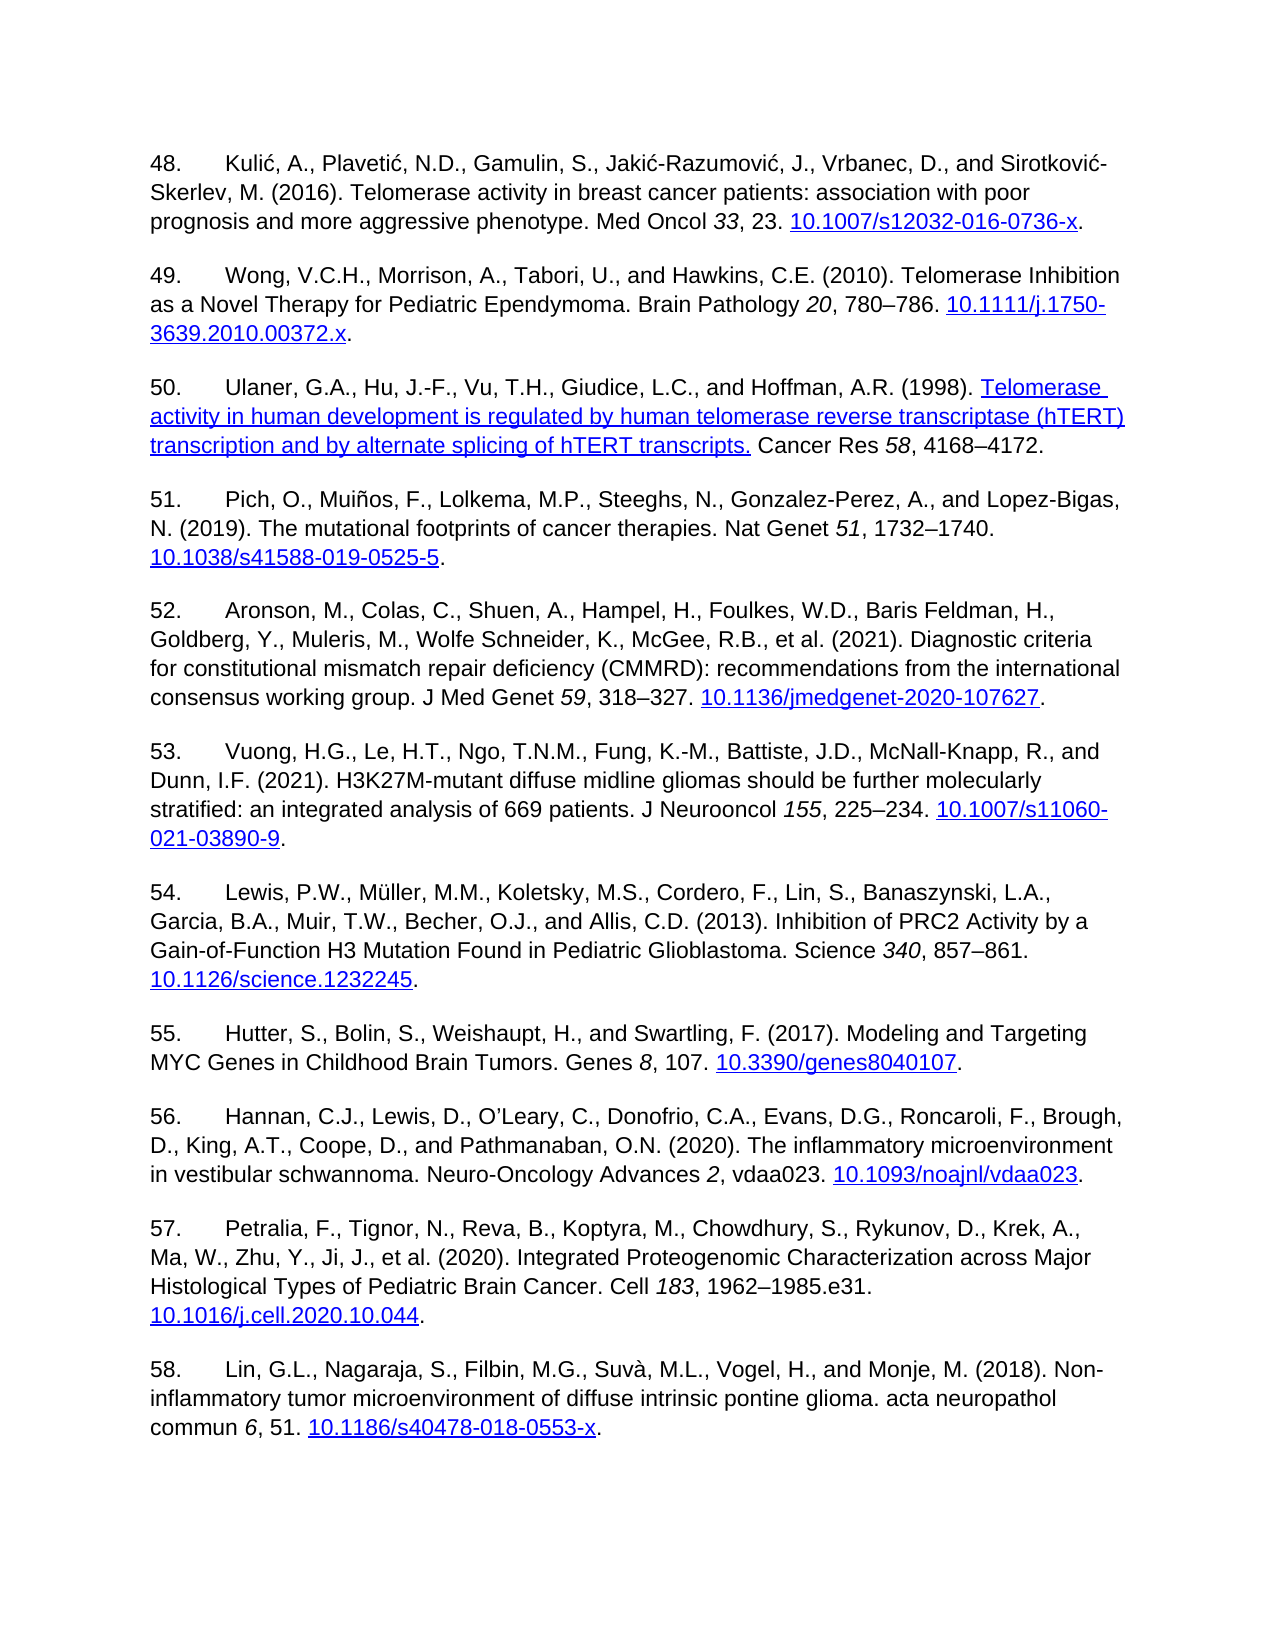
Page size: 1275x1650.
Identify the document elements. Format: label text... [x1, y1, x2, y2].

text 48. Kulić, A., Plavetić, N.D., Gamulin, S., Jakić-Razumović, J., Vrbanec, D., and Sirotković-Skerlev, M. (2016). Telomerase activity in breast cancer patients: association with poor prognosis and more aggressive phenotype. Med Oncol 33, 23. 10.1007/s12032-016-0736-x. [150, 150, 1125, 234]
text 58. Lin, G.L., Nagaraja, S., Filbin, M.G., Suvà, M.L., Vogel, H., and Monje, M. (2018). Non-inflammatory tumor microenvironment of diffuse intrinsic pontine glioma. acta neuropathol commun 6, 51. 10.1186/s40478-018-0553-x. [150, 1356, 1125, 1440]
text 51. Pich, O., Muiños, F., Lolkema, M.P., Steeghs, N., Gonzalez-Perez, A., and Lopez-Bigas, N. (2019). The mutational footprints of cancer therapies. Nat Genet 51, 1732–1740. 10.1038/s41588-019-0525-5. [150, 486, 1125, 570]
text 52. Aronson, M., Colas, C., Shuen, A., Hampel, H., Foulkes, W.D., Baris Feldman, H., Goldberg, Y., Muleris, M., Wolfe Schneider, K., McGee, R.B., et al. (2021). Diagnostic criteria for constitutional mismatch repair deficiency (CMMRD): recommendations from the international consensus working group. J Med Genet 59, 318–327. 10.1136/jmedgenet-2020-107627. [150, 597, 1125, 711]
text 53. Vuong, H.G., Le, H.T., Ngo, T.N.M., Fung, K.-M., Battiste, J.D., McNall-Knapp, R., and Dunn, I.F. (2021). H3K27M-mutant diffuse midline gliomas should be further molecularly stratified: an integrated analysis of 669 patients. J Neurooncol 155, 225–234. 10.1007/s11060-021-03890-9. [150, 738, 1125, 852]
text 50. Ulaner, G.A., Hu, J.-F., Vu, T.H., Giudice, L.C., and Hoffman, A.R. (1998). Telomerase activity in human development is regulated by human telomerase reverse transcriptase (hTERT) transcription and by alternate splicing of hTERT transcripts. Cancer Res 58, 4168–4172. [150, 374, 1125, 425]
text 55. Hutter, S., Bolin, S., Weishaupt, H., and Swartling, F. (2017). Modeling and Targeting MYC Genes in Childhood Brain Tumors. Genes 8, 107. 10.3390/genes8040107. [150, 1020, 1125, 1075]
text 49. Wong, V.C.H., Morrison, A., Tabori, U., and Hawkins, C.E. (2010). Telomerase Inhibition as a Novel Therapy for Pediatric Ependymoma. Brain Pathology 20, 780–786. 10.1111/j.1750-3639.2010.00372.x. [150, 262, 1125, 346]
text 54. Lewis, P.W., Müller, M.M., Koletsky, M.S., Cordero, F., Lin, S., Banaszynski, L.A., Garcia, B.A., Muir, T.W., Becher, O.J., and Allis, C.D. (2013). Inhibition of PRC2 Activity by a Gain-of-Function H3 Mutation Found in Pediatric Glioblastoma. Science 340, 857–861. 10.1126/science.1232245. [150, 879, 1125, 992]
text 57. Petralia, F., Tignor, N., Reva, B., Koptyra, M., Chowdhury, S., Rykunov, D., Krek, A., Ma, W., Zhu, Y., Ji, J., et al. (2020). Integrated Proteogenomic Characterization across Major Histological Types of Pediatric Brain Cancer. Cell 183, 1962–1985.e31. 10.1016/j.cell.2020.10.044. [150, 1215, 1125, 1328]
text 50. Ulaner, G.A., Hu, J.-F., Vu, T.H., Giudice, L.C., and Hoffman, A.R. (1998). Telomerase activity in human development is regulated by human telomerase reverse transcriptase (hTERT) transcription and by alternate splicing of hTERT transcripts. Cancer Res 58, 4168–4172. [150, 427, 1125, 458]
text 56. Hannan, C.J., Lewis, D., O’Leary, C., Donofrio, C.A., Evans, D.G., Roncaroli, F., Brough, D., King, A.T., Coope, D., and Pathmanaban, O.N. (2020). The inflammatory microenvironment in vestibular schwannoma. Neuro-Oncology Advances 2, vdaa023. 10.1093/noajnl/vdaa023. [150, 1103, 1125, 1187]
